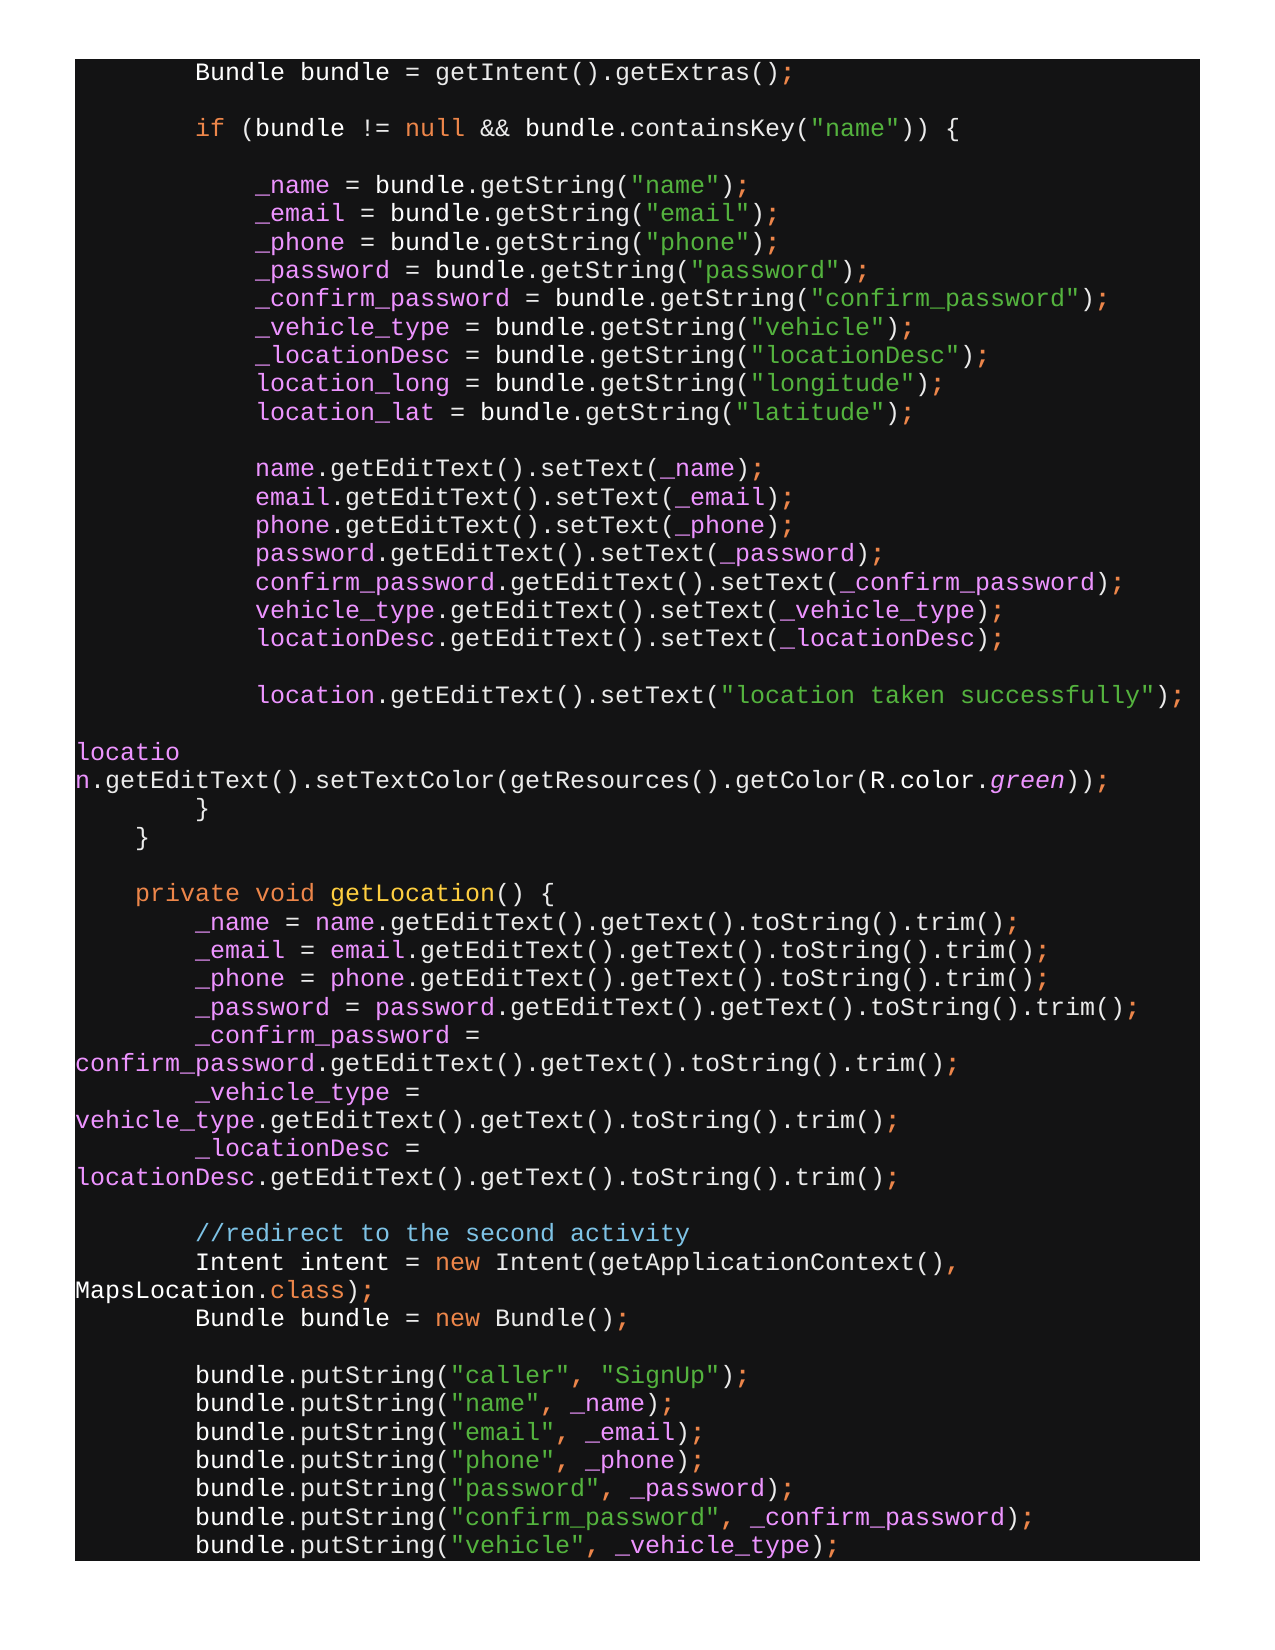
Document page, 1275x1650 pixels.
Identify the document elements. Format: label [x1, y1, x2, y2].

text [75, 59, 1200, 1561]
